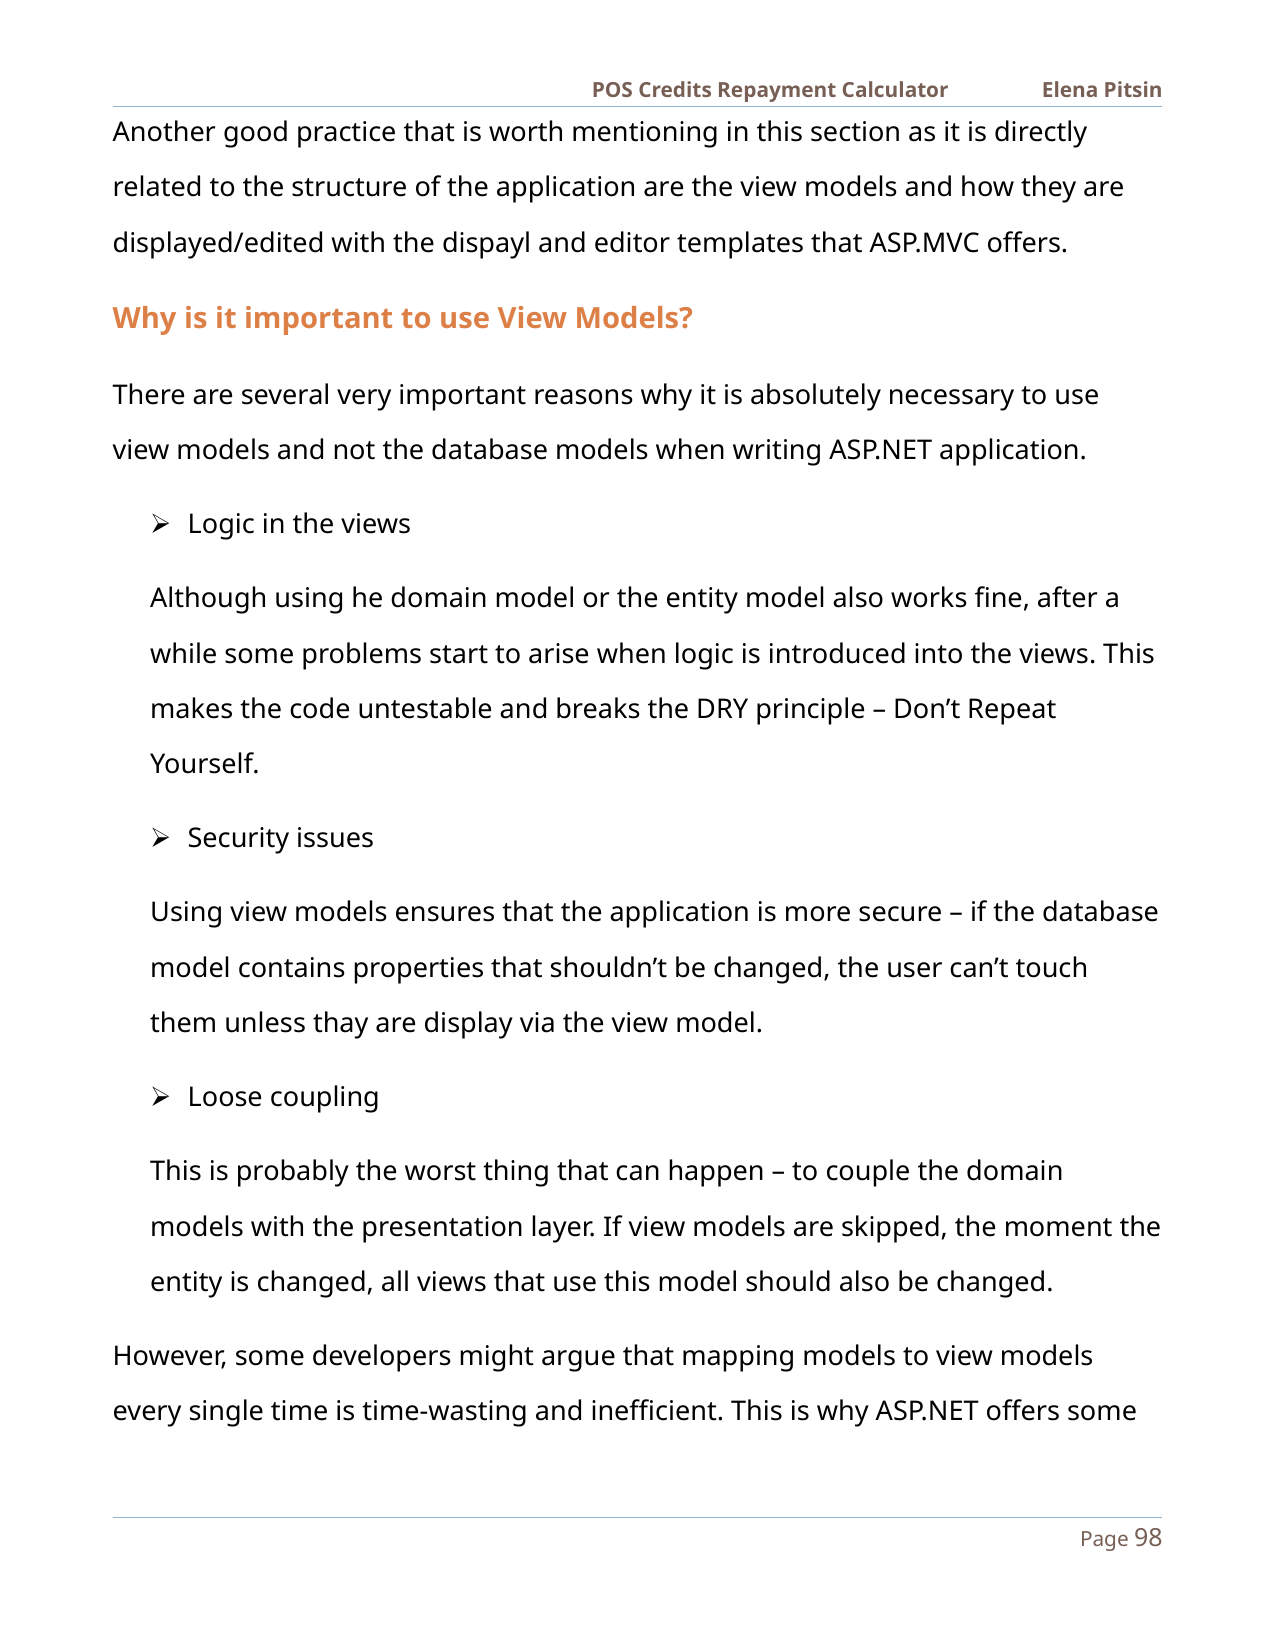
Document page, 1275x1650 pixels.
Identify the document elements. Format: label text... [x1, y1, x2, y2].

text Why is it important to use View Models? [112, 297, 1162, 337]
text Although using he domain model or the entity model also works fine, after a while some problems start to arise when logic is introduced into the views. This makes the code untestable and breaks the DRY principle – Don’t Repeat Yourself. [150, 579, 1162, 782]
text Another good practice that is worth mentioning in this section as it is directly related to the structure of the application are the view models and how they are displayed/edited with the dispayl and editor templates that ASP.MVC offers. [112, 112, 1162, 260]
text There are several very important reasons why it is absolutely necessary to use view models and not the database models when writing ASP.NET application. [112, 375, 1162, 468]
list Security issues [150, 819, 1162, 856]
text This is probably the worst thing that can happen – to couple the domain models with the presentation layer. If view models are skipped, the moment the entity is changed, all views that use this model should also be changed. [150, 1152, 1162, 1299]
list Logic in the views [150, 505, 1162, 542]
list Loose coupling [150, 1078, 1162, 1114]
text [112, 1336, 1162, 1428]
text Using view models ensures that the application is more secure – if the database model contains properties that shouldn’t be changed, the user can’t touch them unless thay are display via the view model. [150, 893, 1162, 1040]
